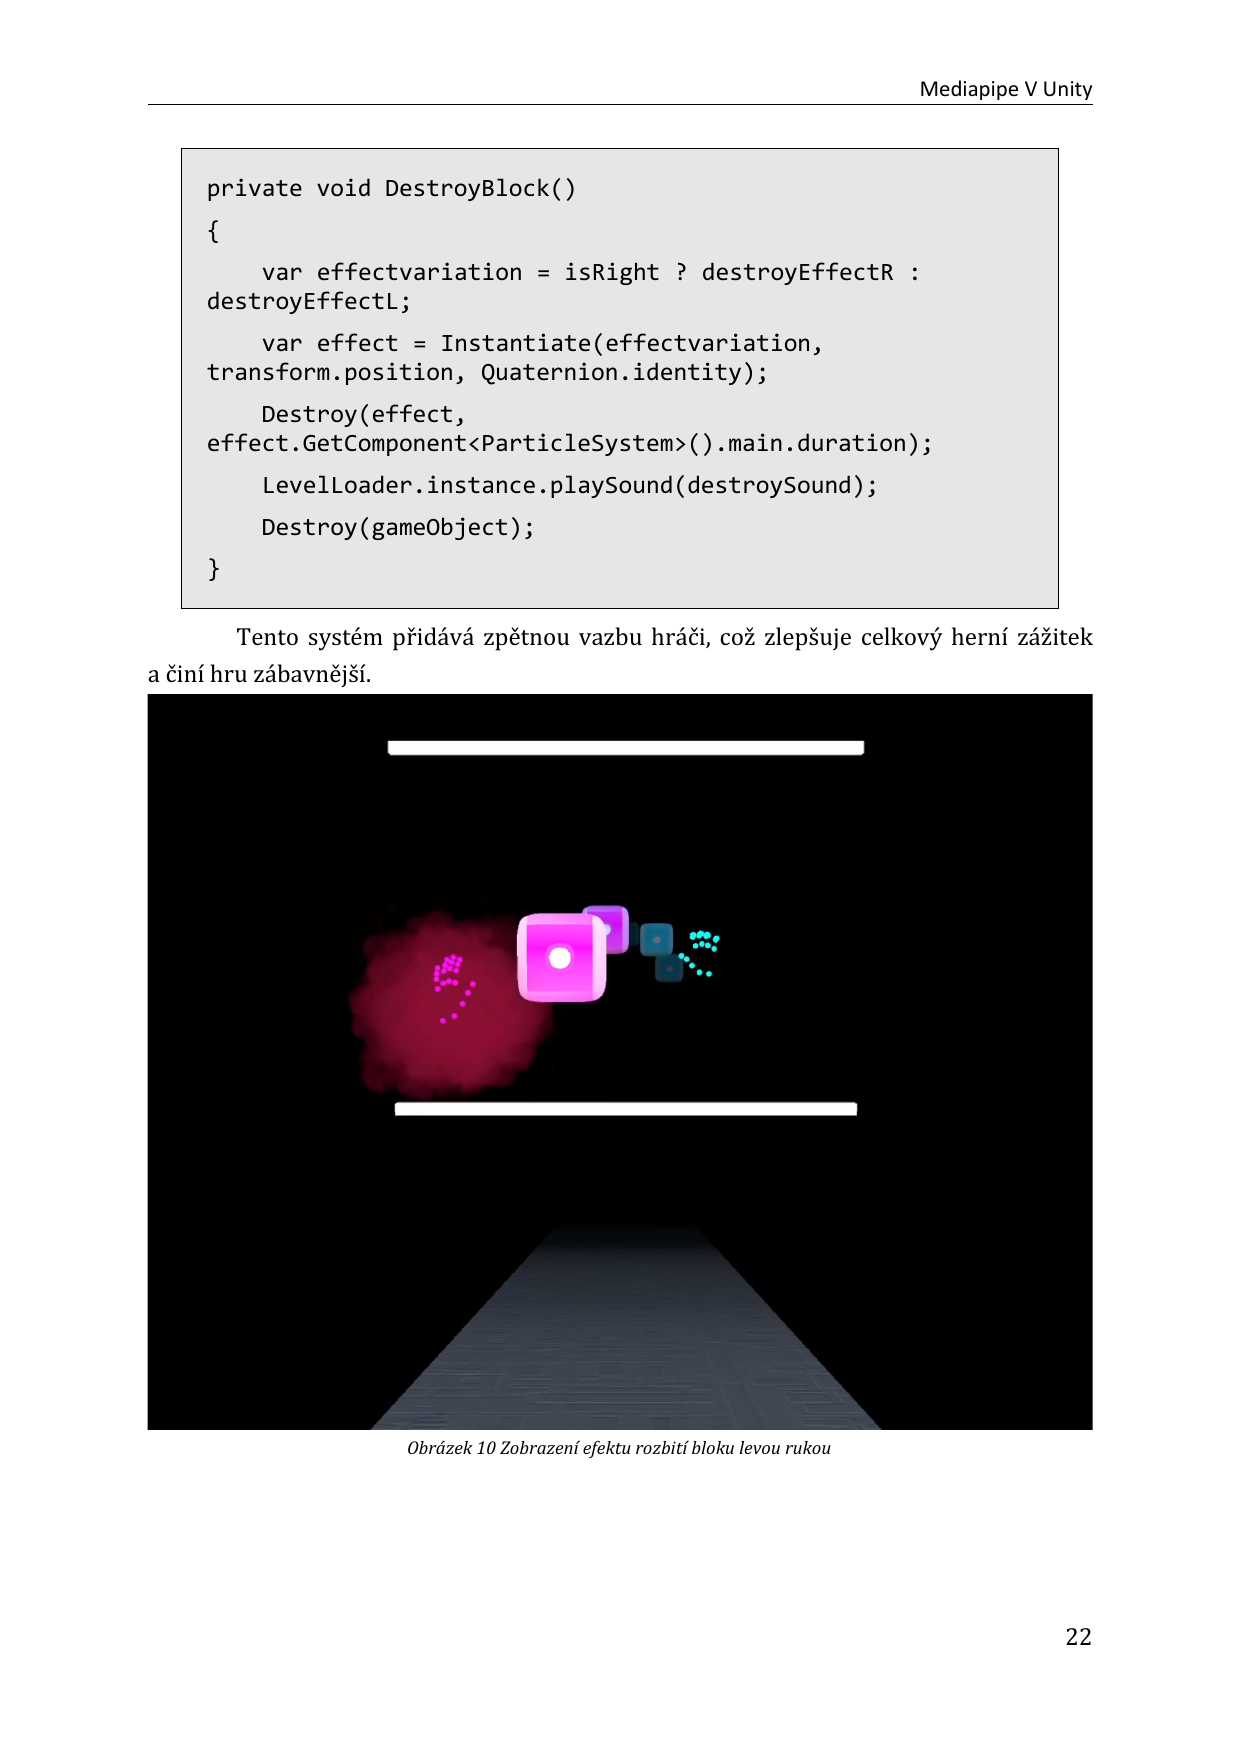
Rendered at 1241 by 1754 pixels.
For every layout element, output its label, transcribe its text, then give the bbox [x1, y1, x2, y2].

picture [147, 694, 1093, 1430]
text } [182, 528, 1058, 608]
text Destroy(effect, effect.GetComponent<ParticleSystem>().main.duration); [182, 373, 1058, 444]
text Tento systém přidává zpětnou vazbu hráči, což zlepšuje celkový herní zážitek a činí hru zábavnější. [148, 622, 1093, 687]
text { [182, 189, 1058, 231]
text var effect = Instantiate(effectvariation, transform.position, Quaternion.identity); [182, 302, 1058, 373]
text LevelLoader.instance.playSound(destroySound); [182, 444, 1058, 486]
text var effectvariation = isRight ? destroyEffectR : destroyEffectL; [182, 231, 1058, 302]
text Destroy(gameObject); [182, 486, 1058, 528]
text private void DestroyBlock() [182, 149, 1058, 189]
